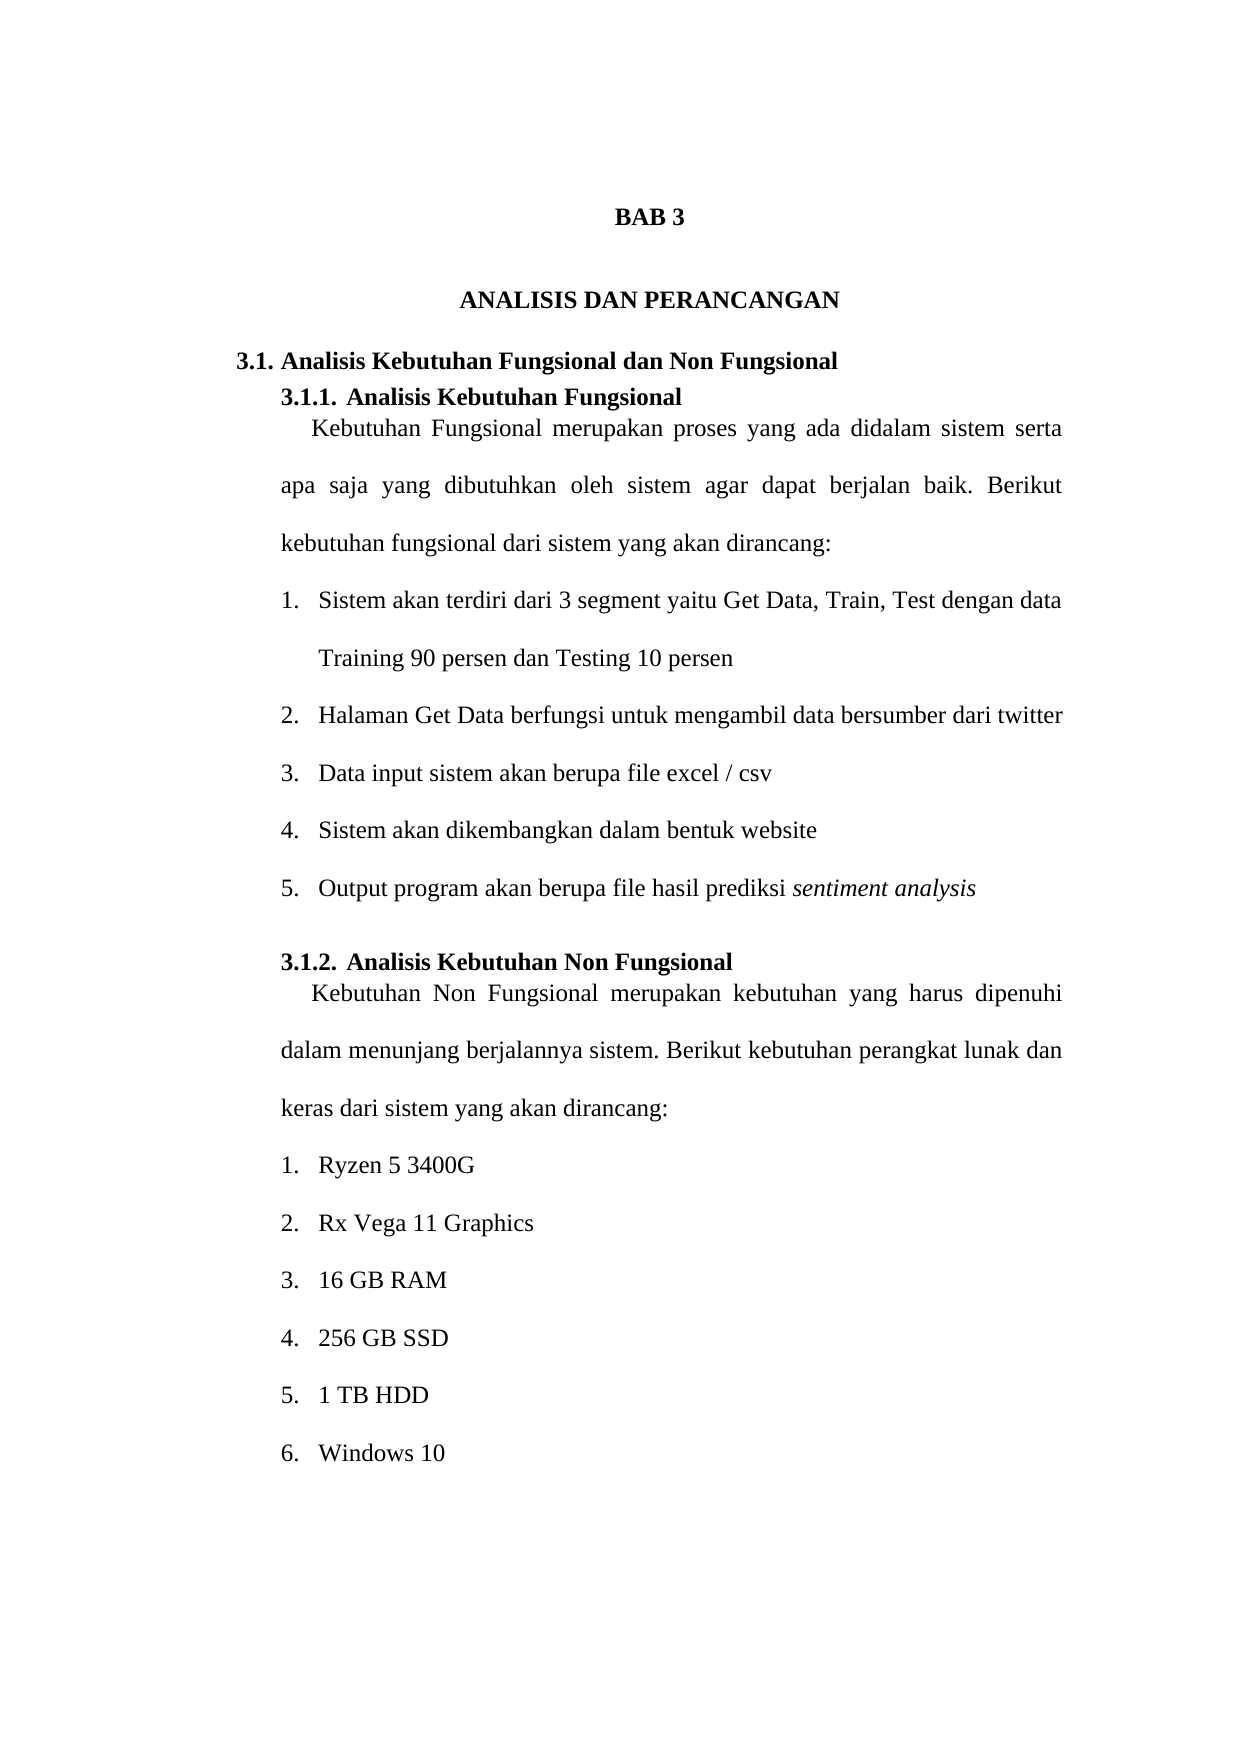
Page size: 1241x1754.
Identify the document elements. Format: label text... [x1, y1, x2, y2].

subtitle Analisis Kebutuhan Fungsional [281, 382, 1063, 410]
list 256 GB SSD [281, 1323, 1063, 1352]
subtitle ANALISIS DAN PERANCANGAN [236, 285, 1063, 313]
list 1 TB HDD [281, 1380, 1063, 1409]
list Windows 10 [281, 1438, 1063, 1467]
list Rx Vega 11 Graphics [281, 1208, 1063, 1237]
text Kebutuhan Non Fungsional merupakan kebutuhan yang harus dipenuhi dalam menunjang berjalannya sistem. Berikut kebutuhan perangkat lunak dan keras dari sistem yang akan dirancang: [281, 978, 1063, 1122]
list Sistem akan terdiri dari 3 segment yaitu Get Data, Train, Test dengan data Training 90 persen dan Testing 10 persen [281, 585, 1063, 671]
list Ryzen 5 3400G [281, 1150, 1063, 1179]
list Sistem akan dikembangkan dalam bentuk website [281, 815, 1063, 844]
list Output program akan berupa file hasil prediksi sentiment analysis [281, 873, 1063, 901]
list Halaman Get Data berfungsi untuk mengambil data bersumber dari twitter [281, 700, 1063, 729]
text Kebutuhan Fungsional merupakan proses yang ada didalam sistem serta apa saja yang dibutuhkan oleh sistem agar dapat berjalan baik. Berikut kebutuhan fungsional dari sistem yang akan dirancang: [281, 413, 1063, 556]
list Data input sistem akan berupa file excel / csv [281, 758, 1063, 786]
subtitle BAB 3 [236, 202, 1063, 231]
subtitle Analisis Kebutuhan Fungsional dan Non Fungsional [236, 346, 1063, 375]
subtitle Analisis Kebutuhan Non Fungsional [281, 947, 1063, 976]
list 16 GB RAM [281, 1265, 1063, 1294]
